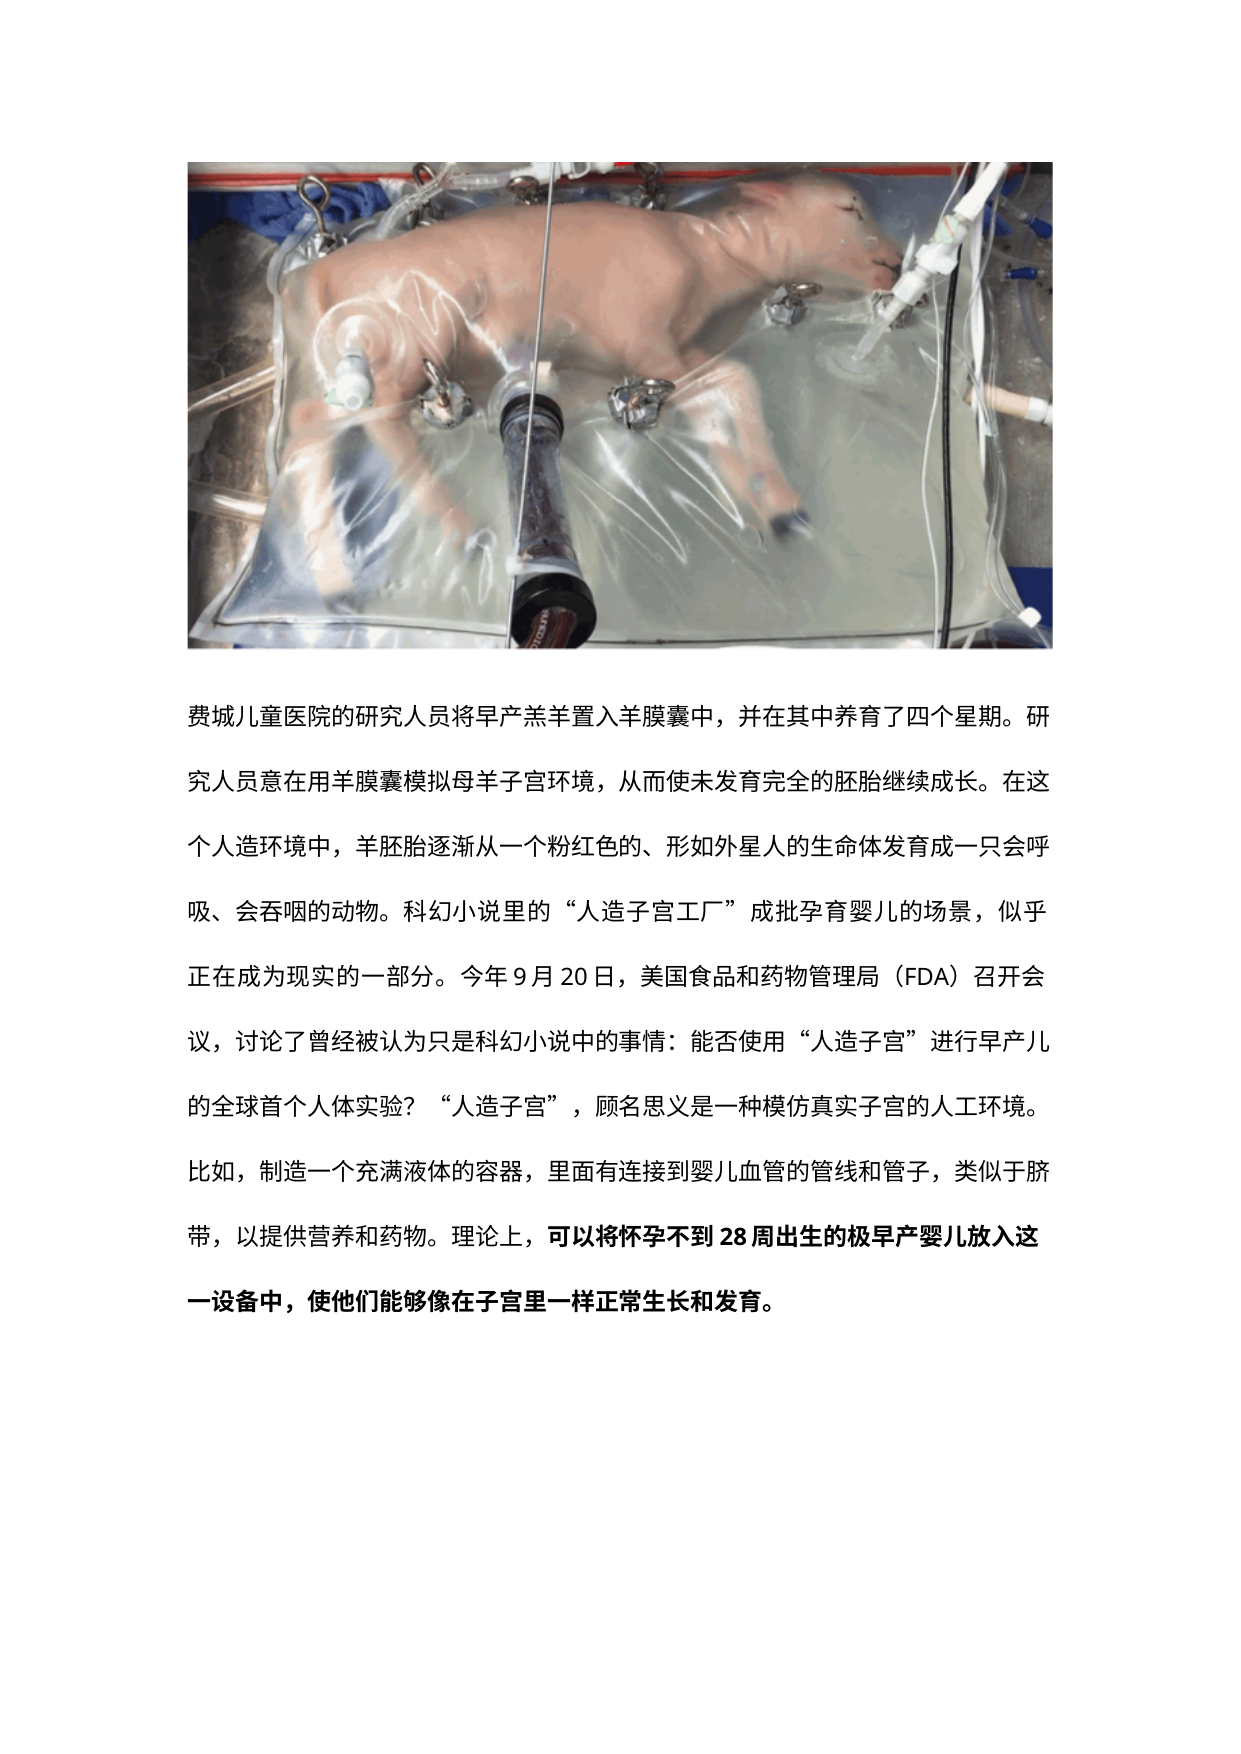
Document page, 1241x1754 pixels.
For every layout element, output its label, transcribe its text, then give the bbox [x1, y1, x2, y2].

text 机器替人生娃！全球首例人造子宫临床试验即将启动 一只皮肤苍白的羔羊侧卧在一个超大的透明袋子里，里面装满了“羊水”。它闭着眼睛，鼻子和四肢微微抽动，仿佛在做梦，这时它的妊娠期仅过去四分之三。这只尚处于胎儿期的羔羊，是美国费城儿童医院(CHOP)研究人员在2017年进行的一项“人造子宫”实验中的8只胎羊之一。 费城儿童医院的研究人员将早产羔羊置入羊膜囊中，并在其中养育了四个星期。研究人员意在用羊膜囊模拟母羊子宫环境，从而使未发育完全的胚胎继续成长。在这个人造环境中，羊胚胎逐渐从一个粉红色的、形如外星人的生命体发育成一只会呼吸、会吞咽的动物。科幻小说里的“人造子宫工厂”成批孕育婴儿的场景，似乎正在成为现实的一部分。今年9月20日，美国食品和药物管理局（FDA）召开会议，讨论了曾经被认为只是科幻小说中的事情：能否使用“人造子宫”进行早产儿的全球首个人体实验？“人造子宫”，顾名思义是一种模仿真实子宫的人工环境。比如，制造一个充满液体的容器，里面有连接到婴儿血管的管线和管子，类似于脐带，以提供营养和药物。理论上，可以将怀孕不到28周出生的极早产婴儿放入这一设备中，使他们能够像在子宫里一样正常生长和发育。在FDA新生儿顾问委员会发布的一份22页的简报文件中，比较详细地介绍了所要讨论的相关技术细节，而他们讨论的正是6年前孕育胎羊的那个体外生育设备：“人工子宫”。这个由美国费城儿童医院（CHOP）研究人员设计的这款设备名为“新生儿发育子宫外环境”（Extra-uterine Environment for Newborn Development）或缩写为EXTEND。费城儿童医院的这个人造子宫系统申请首个人类临床试验，在世界范围内引发轰动与震撼。《自然》（Nature）在最新一期发文：《人造子宫的人体试验可能很快就会启动》。指出这种“模仿子宫的系统”进行人体临床试验，可能将开启一个新的“生命制造系统”。如果能将该技术从胎羊转移到人类，将是一个巨大的飞跃。在为期两天的会议上，专家们讨论了人工子宫的未来，宗教和伦理，临床研究成功的衡量标准是什么等。这次讨论最终未能按既定日程投票。FDA在简报中指出，人造子宫的研究很有前途，对于尚未解决的监管和伦理问题需要进一步讨论。人造子宫到底是什么？它是一项成熟的技术吗？新生儿真的能在工厂的流水线上诞生吗？人类的未来会是它吗？ [187, 650, 1053, 1332]
picture [187, 162, 1053, 650]
